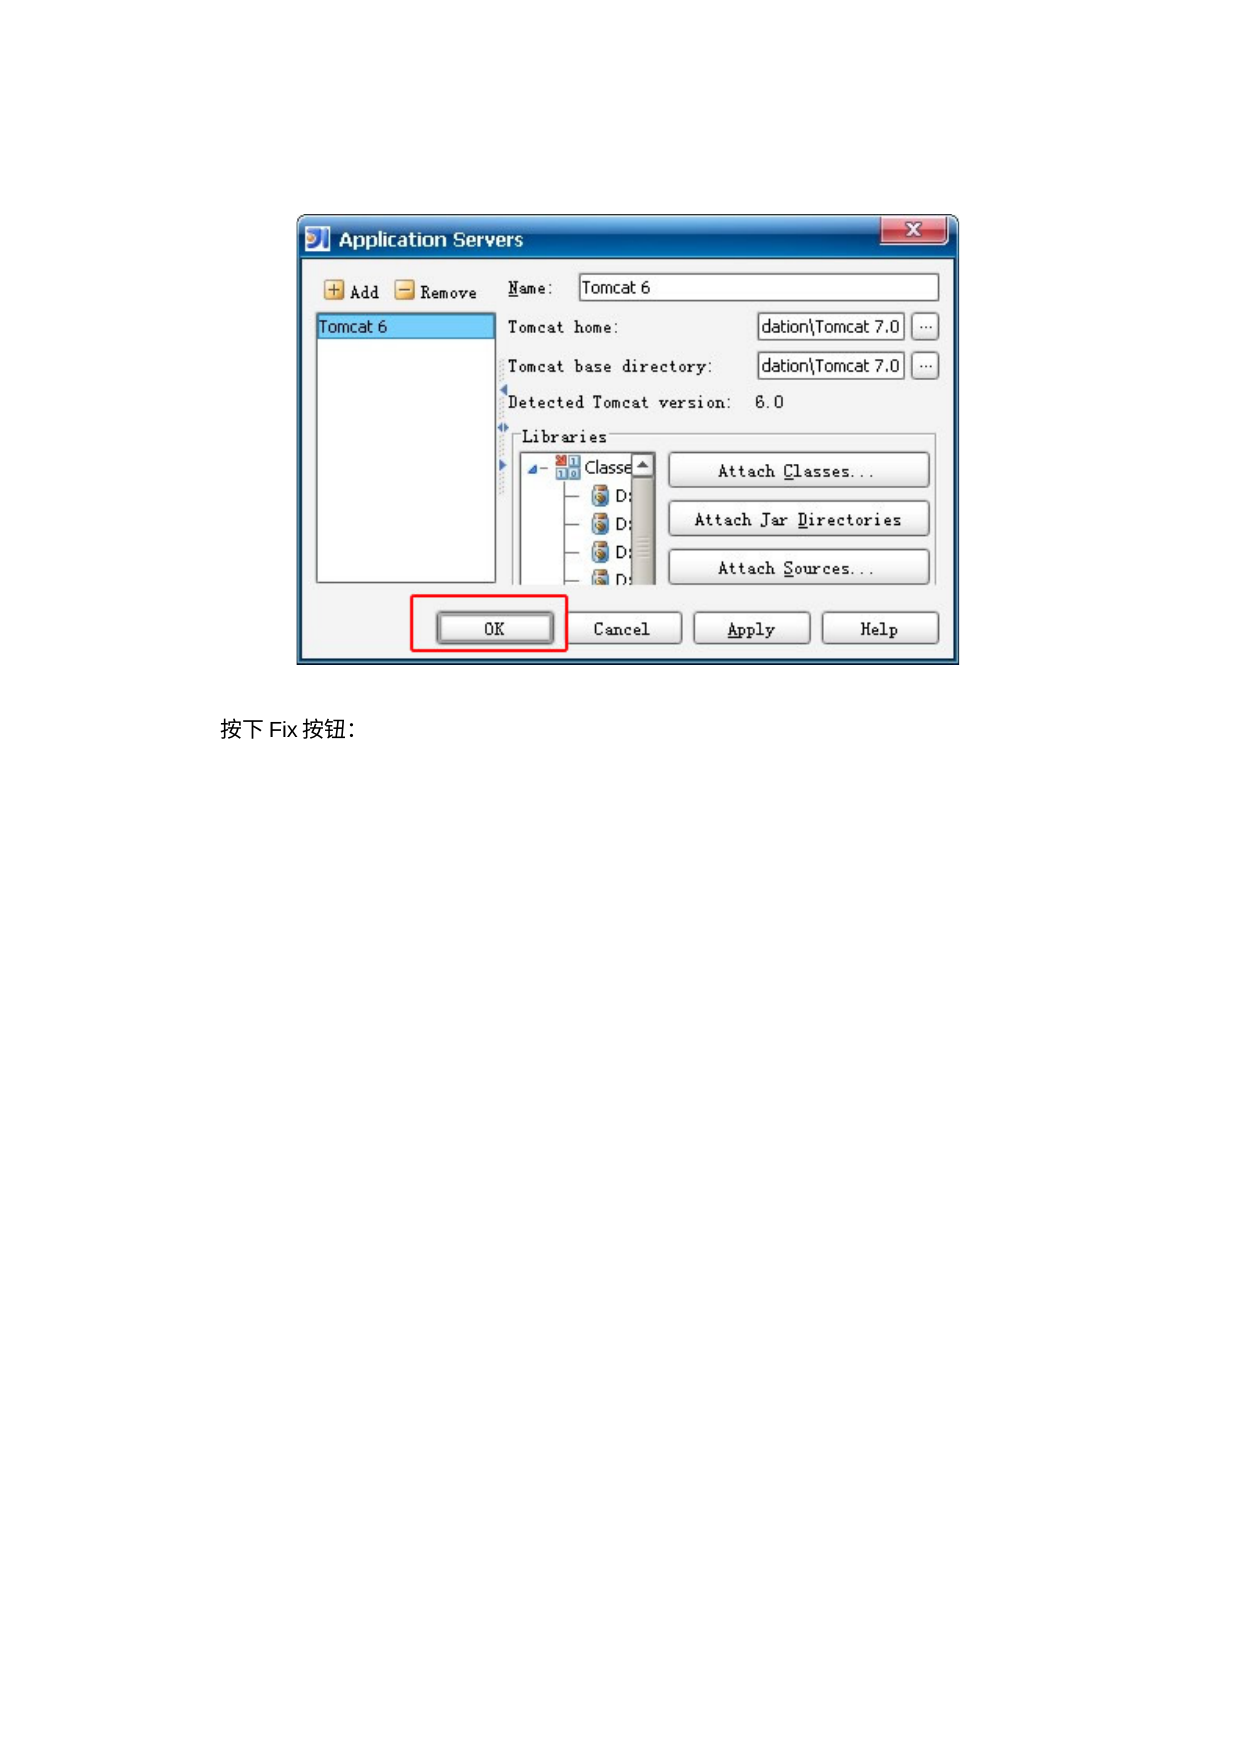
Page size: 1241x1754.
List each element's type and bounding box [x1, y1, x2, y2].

table_cell [205, 162, 1035, 786]
picture [296, 214, 960, 665]
